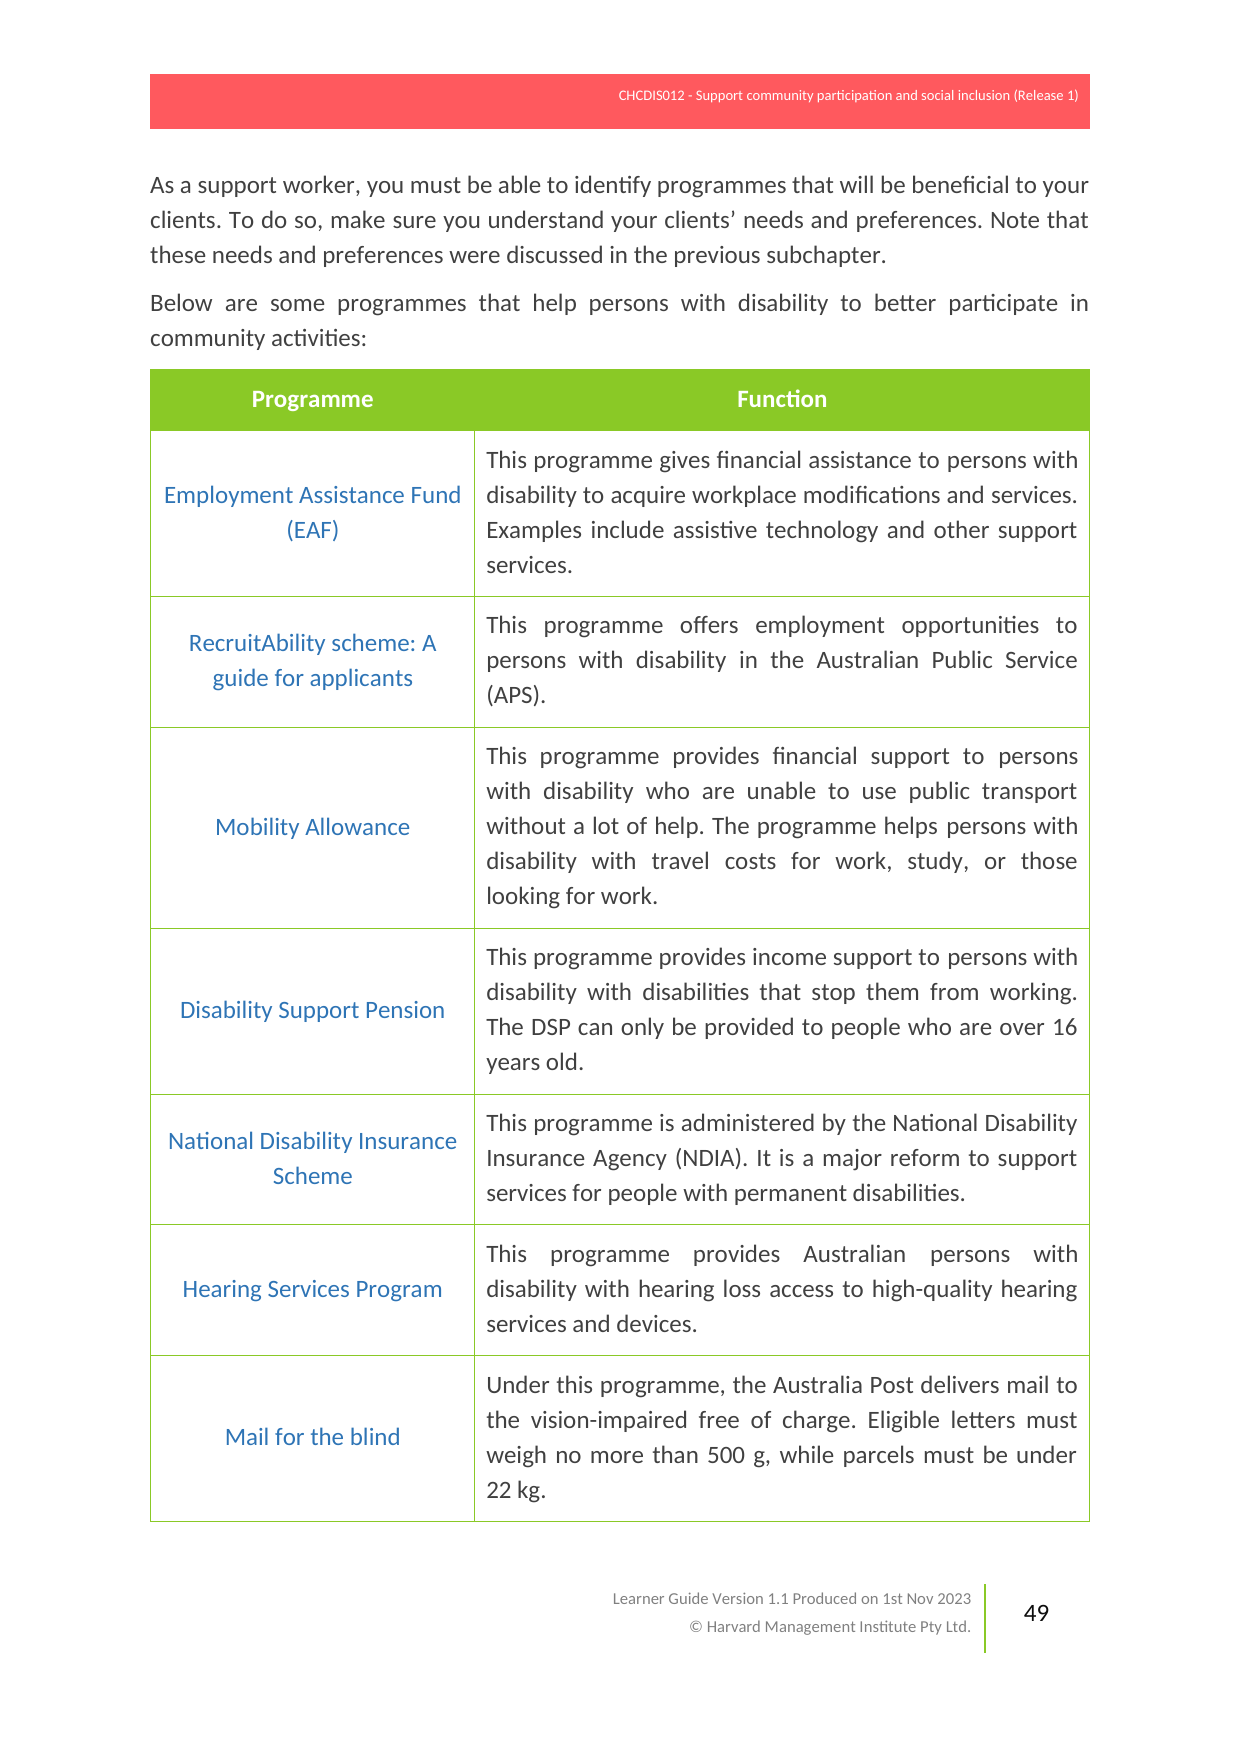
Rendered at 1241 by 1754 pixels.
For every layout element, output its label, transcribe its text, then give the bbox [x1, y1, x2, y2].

table_cell This programme provides Australian persons with disability with hearing loss access to high-quality hearing services and devices. [475, 1225, 1089, 1355]
table_header Function [475, 370, 1089, 430]
table_cell Disability Support Pension [151, 929, 474, 1093]
table_cell This programme provides financial support to persons with disability who are unable to use public transport without a lot of help. The programme helps persons with disability with travel costs for work, study, or those looking for work. [475, 728, 1089, 928]
table_cell Under this programme, the Australia Post delivers mail to the vision-impaired free of charge. Eligible letters must weigh no more than 500 g, while parcels must be under 22 kg. [475, 1356, 1089, 1521]
table_header Programme [151, 370, 474, 430]
table_cell This programme is administered by the National Disability Insurance Agency (NDIA). It is a major reform to support services for people with permanent disabilities. [475, 1095, 1089, 1224]
table_cell Mail for the blind [151, 1356, 474, 1521]
table_cell This programme provides income support to persons with disability with disabilities that stop them from working. The DSP can only be provided to people who are over 16 years old. [475, 929, 1089, 1093]
table_cell This programme gives financial assistance to persons with disability to acquire workplace modifications and services. Examples include assistive technology and other support services. [475, 431, 1089, 596]
table_cell This programme offers employment opportunities to persons with disability in the Australian Public Service (APS). [475, 597, 1089, 727]
table_cell Employment Assistance Fund (EAF) [151, 431, 474, 596]
table_cell Mobility Allowance [151, 728, 474, 928]
text Below are some programmes that help persons with disability to better participate in community activities: [150, 287, 1090, 352]
text As a support worker, you must be able to identify programmes that will be beneficial to your clients. To do so, make sure you understand your clients’ needs and preferences. Note that these needs and preferences were discussed in the previous subchapter. [150, 169, 1090, 270]
table_cell RecruitAbility scheme: A guide for applicants [151, 597, 474, 727]
table_cell Hearing Services Program [151, 1225, 474, 1355]
table_cell National Disability Insurance Scheme [151, 1095, 474, 1224]
